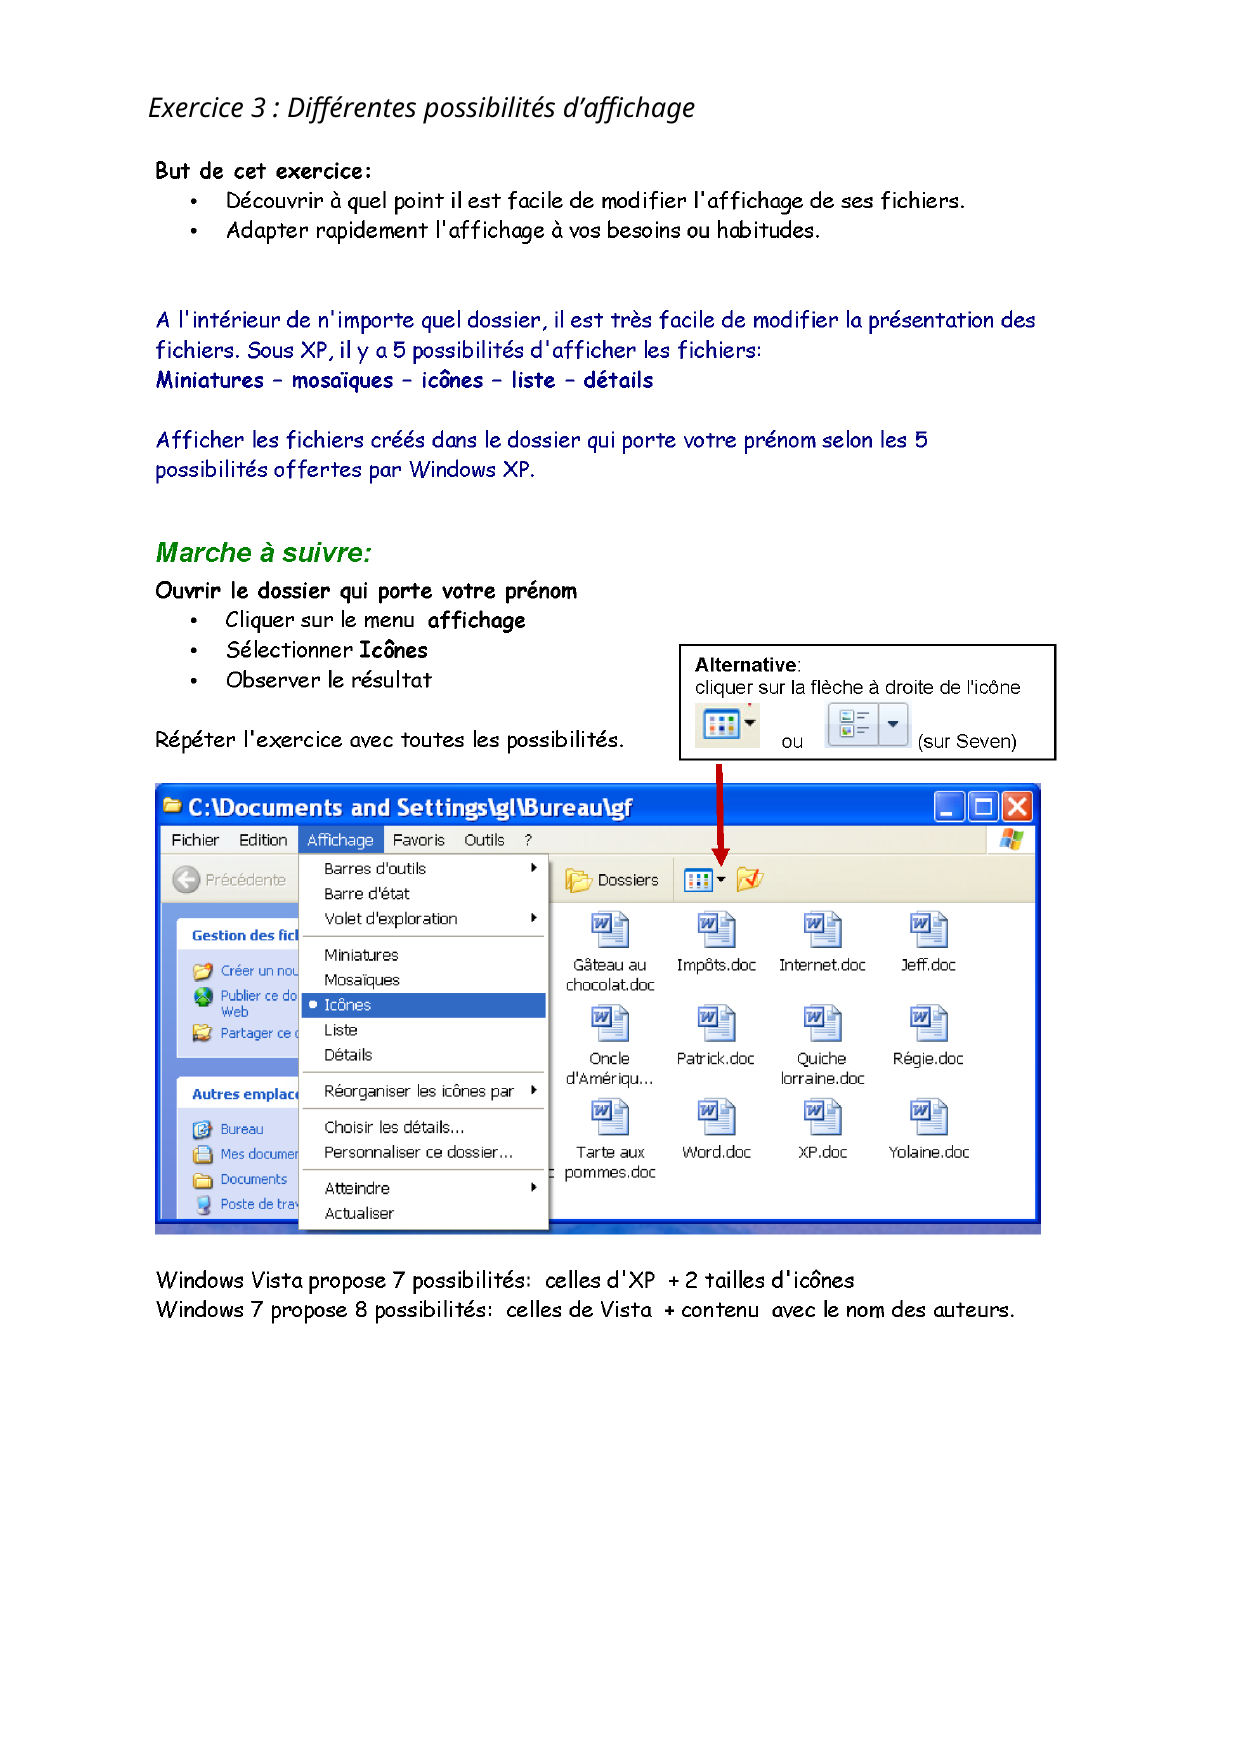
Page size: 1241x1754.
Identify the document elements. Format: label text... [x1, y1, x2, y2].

text Exercice 3 : Différentes possibilités d’affichage [148, 89, 1092, 126]
